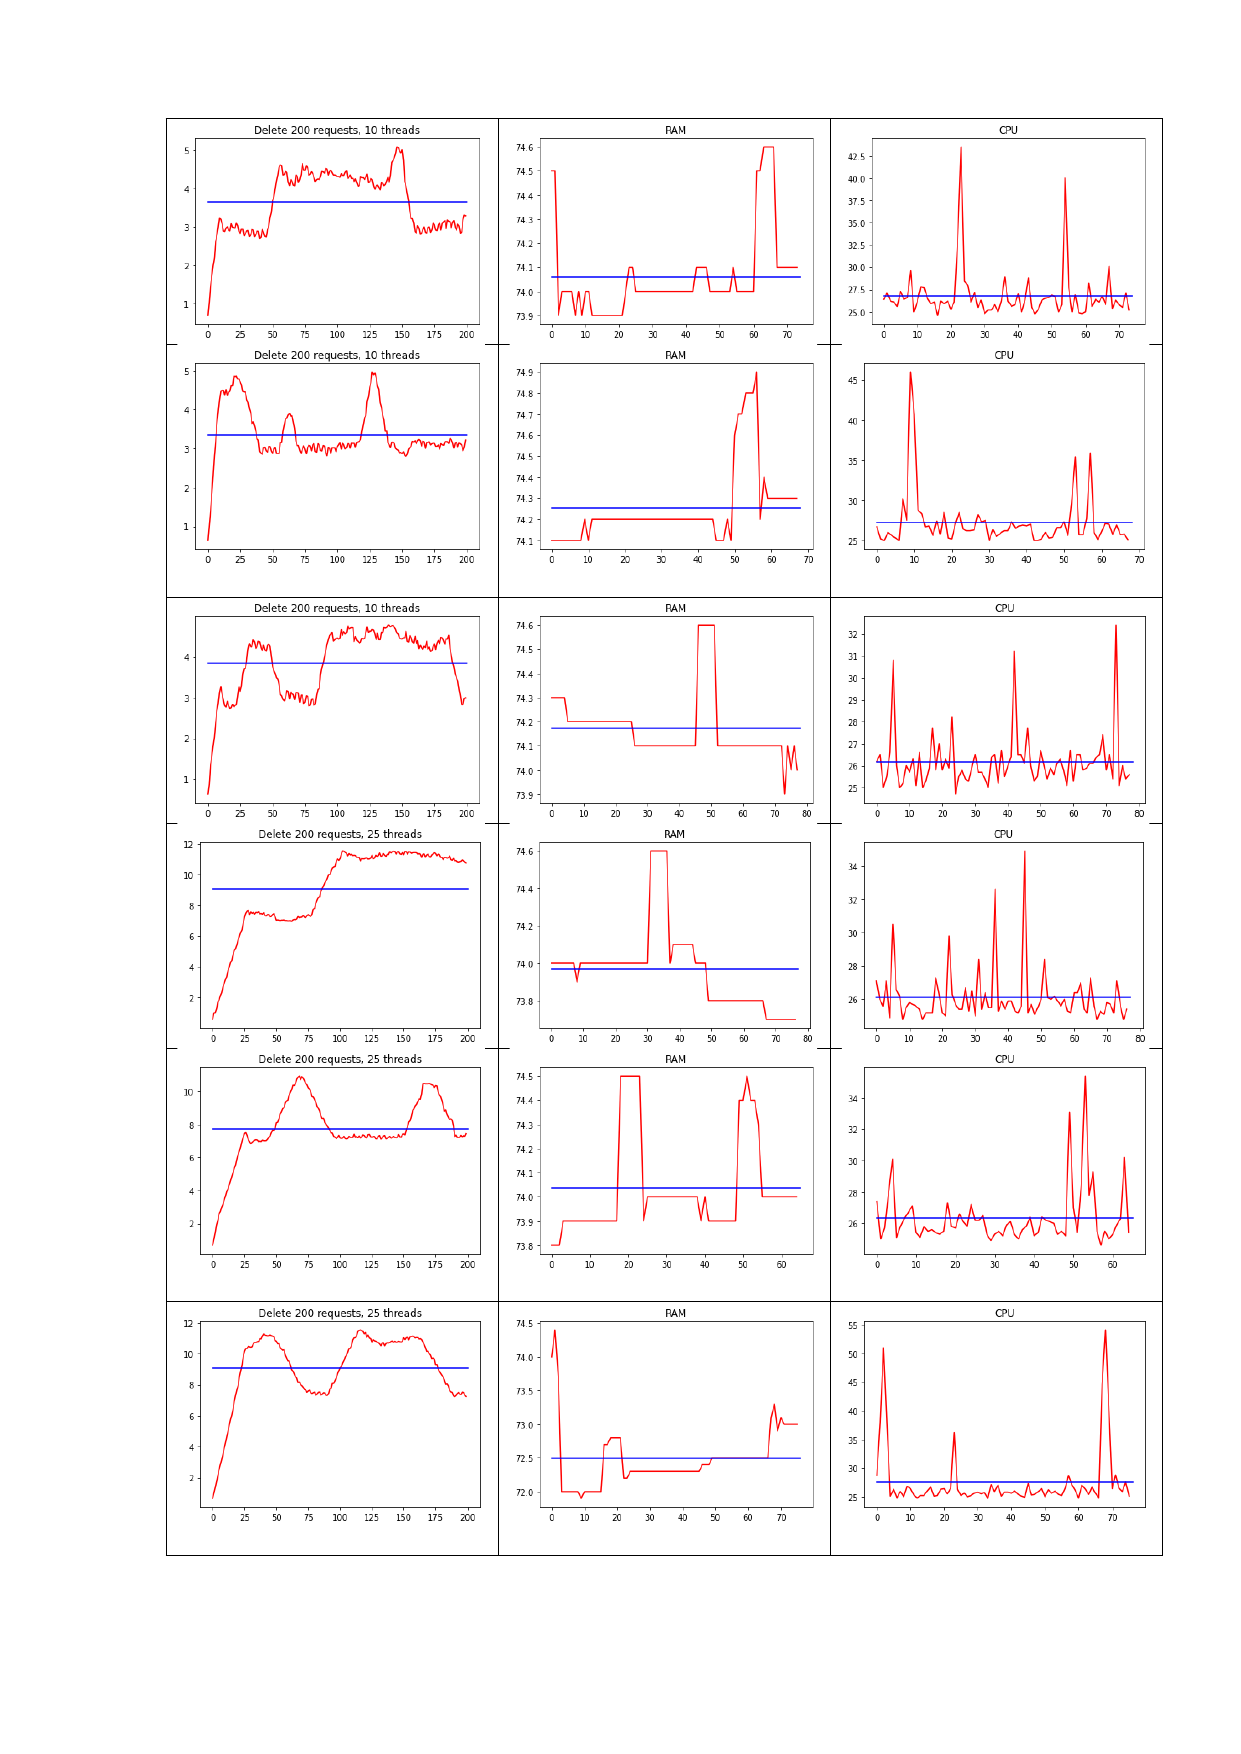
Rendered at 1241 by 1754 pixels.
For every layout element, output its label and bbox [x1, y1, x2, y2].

table_cell [831, 119, 841, 343]
table_cell [499, 345, 830, 597]
picture [841, 1302, 1150, 1527]
table_cell [485, 119, 498, 343]
table_cell [499, 1302, 830, 1555]
table_cell [499, 1049, 830, 1301]
picture [509, 119, 818, 569]
table_cell [818, 119, 830, 343]
table_cell [167, 598, 177, 822]
picture [177, 598, 485, 1274]
table_cell [831, 345, 1162, 597]
table_cell [167, 824, 177, 1048]
table_cell [831, 1049, 1162, 1301]
table_cell [831, 1302, 1162, 1555]
table_cell [1150, 824, 1162, 1048]
table_cell [167, 1302, 498, 1555]
table_cell [499, 119, 509, 343]
table_cell [818, 598, 830, 822]
table_cell [831, 824, 841, 1048]
table_cell [818, 824, 830, 1048]
table_cell [1150, 119, 1162, 343]
picture [841, 598, 1150, 1274]
picture [177, 1302, 485, 1527]
picture [177, 119, 485, 569]
table_cell [499, 598, 509, 822]
picture [509, 598, 818, 1274]
table_cell [499, 824, 509, 1048]
table_cell [167, 119, 177, 343]
table_cell [485, 598, 498, 822]
table_cell [167, 345, 498, 597]
table_cell [831, 598, 841, 822]
picture [509, 1302, 818, 1527]
table_cell [485, 824, 498, 1048]
table_cell [167, 1049, 498, 1301]
table_cell [1150, 598, 1162, 822]
picture [841, 119, 1150, 569]
